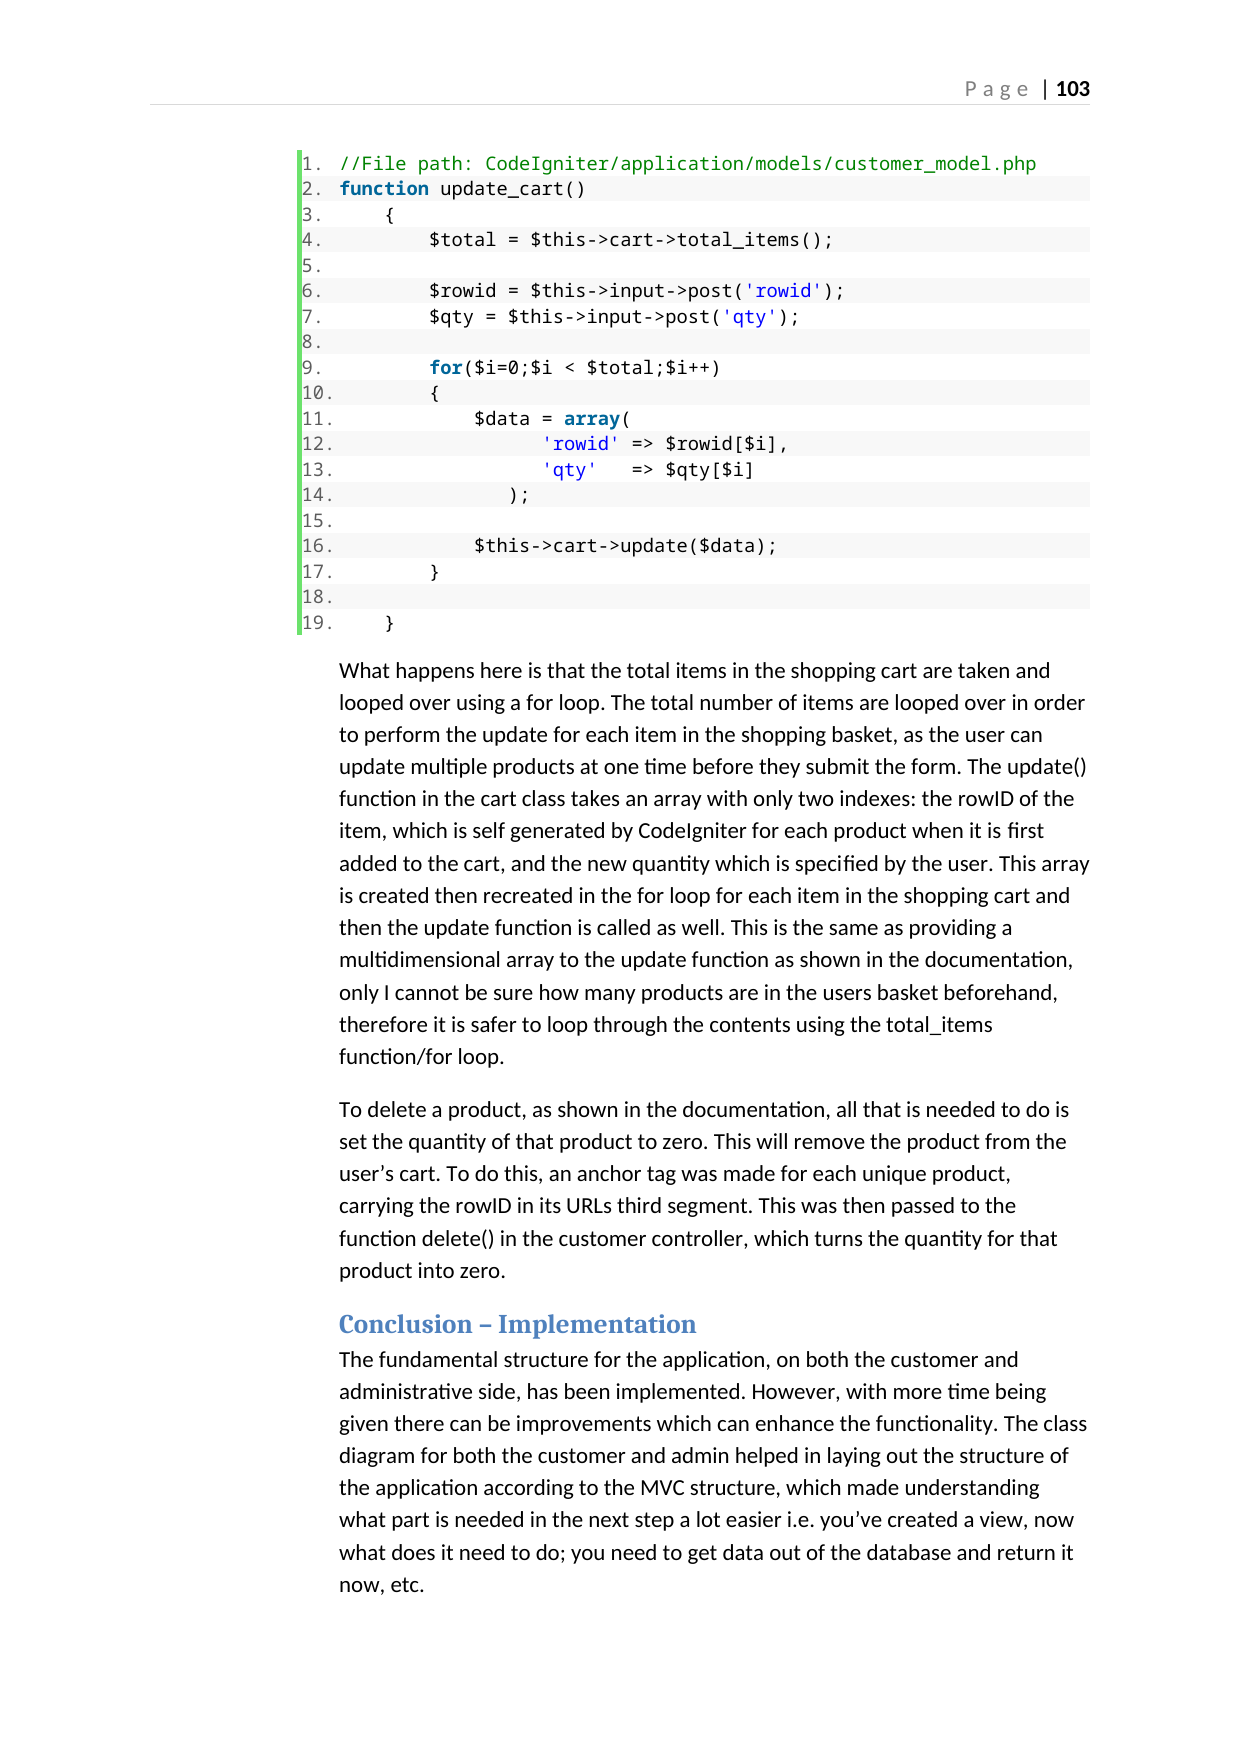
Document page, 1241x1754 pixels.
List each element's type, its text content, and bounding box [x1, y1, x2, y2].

list $data = array( [302, 405, 1090, 431]
list //File path: CodeIgniter/application/models/customer_model.php [302, 150, 1090, 176]
list ); [302, 482, 1090, 507]
text The fundamental structure for the application, on both the customer and administrative side, has been implemented. However, with more time being given there can be improvements which can enhance the functionality. The class diagram for both the customer and admin helped in laying out the structure of the application according to the MVC structure, which made understanding what part is needed in the next step a lot easier i.e. you’ve created a view, now what does it need to do; you need to get data out of the database and return it now, etc. [339, 1345, 1090, 1598]
text What happens here is that the total items in the shopping cart are taken and looped over using a for loop. The total number of items are looped over in order to perform the update for each item in the shopping basket, as the user can update multiple products at one time before they submit the form. The update() function in the cart class takes an array with only two indexes: the rowID of the item, which is self generated by CodeIgniter for each product when it is first added to the cart, and the new quantity which is specified by the user. This array is created then recreated in the for loop for each item in the shopping cart and then the update function is called as well. This is the same as providing a multidimensional array to the update function as shown in the documentation, only I cannot be sure how many products are in the users basket beforehand, therefore it is safer to loop through the contents using the total_items function/for loop. [339, 656, 1090, 1070]
list for($i=0;$i < $total;$i++) [302, 354, 1090, 380]
list { [302, 201, 1090, 227]
list } [302, 558, 1090, 584]
list 'qty' => $qty[$i] [302, 456, 1090, 482]
list $total = $this->cart->total_items(); [302, 227, 1090, 252]
text To delete a product, as shown in the documentation, all that is needed to do is set the quantity of that product to zero. This will remove the product from the user’s cart. To do this, an anchor tag was made for each unique product, carrying the rowID in its URLs third segment. This was then passed to the function delete() in the customer controller, which turns the quantity for that product into zero. [339, 1095, 1090, 1284]
list { [302, 380, 1090, 405]
subtitle Conclusion – Implementation [339, 1309, 1090, 1340]
list 'rowid' => $rowid[$i], [302, 431, 1090, 456]
list $qty = $this->input->post('qty'); [302, 303, 1090, 329]
list } [302, 609, 1090, 635]
list function update_cart() [302, 176, 1090, 201]
list $this->cart->update($data); [302, 533, 1090, 558]
list $rowid = $this->input->post('rowid'); [302, 278, 1090, 303]
